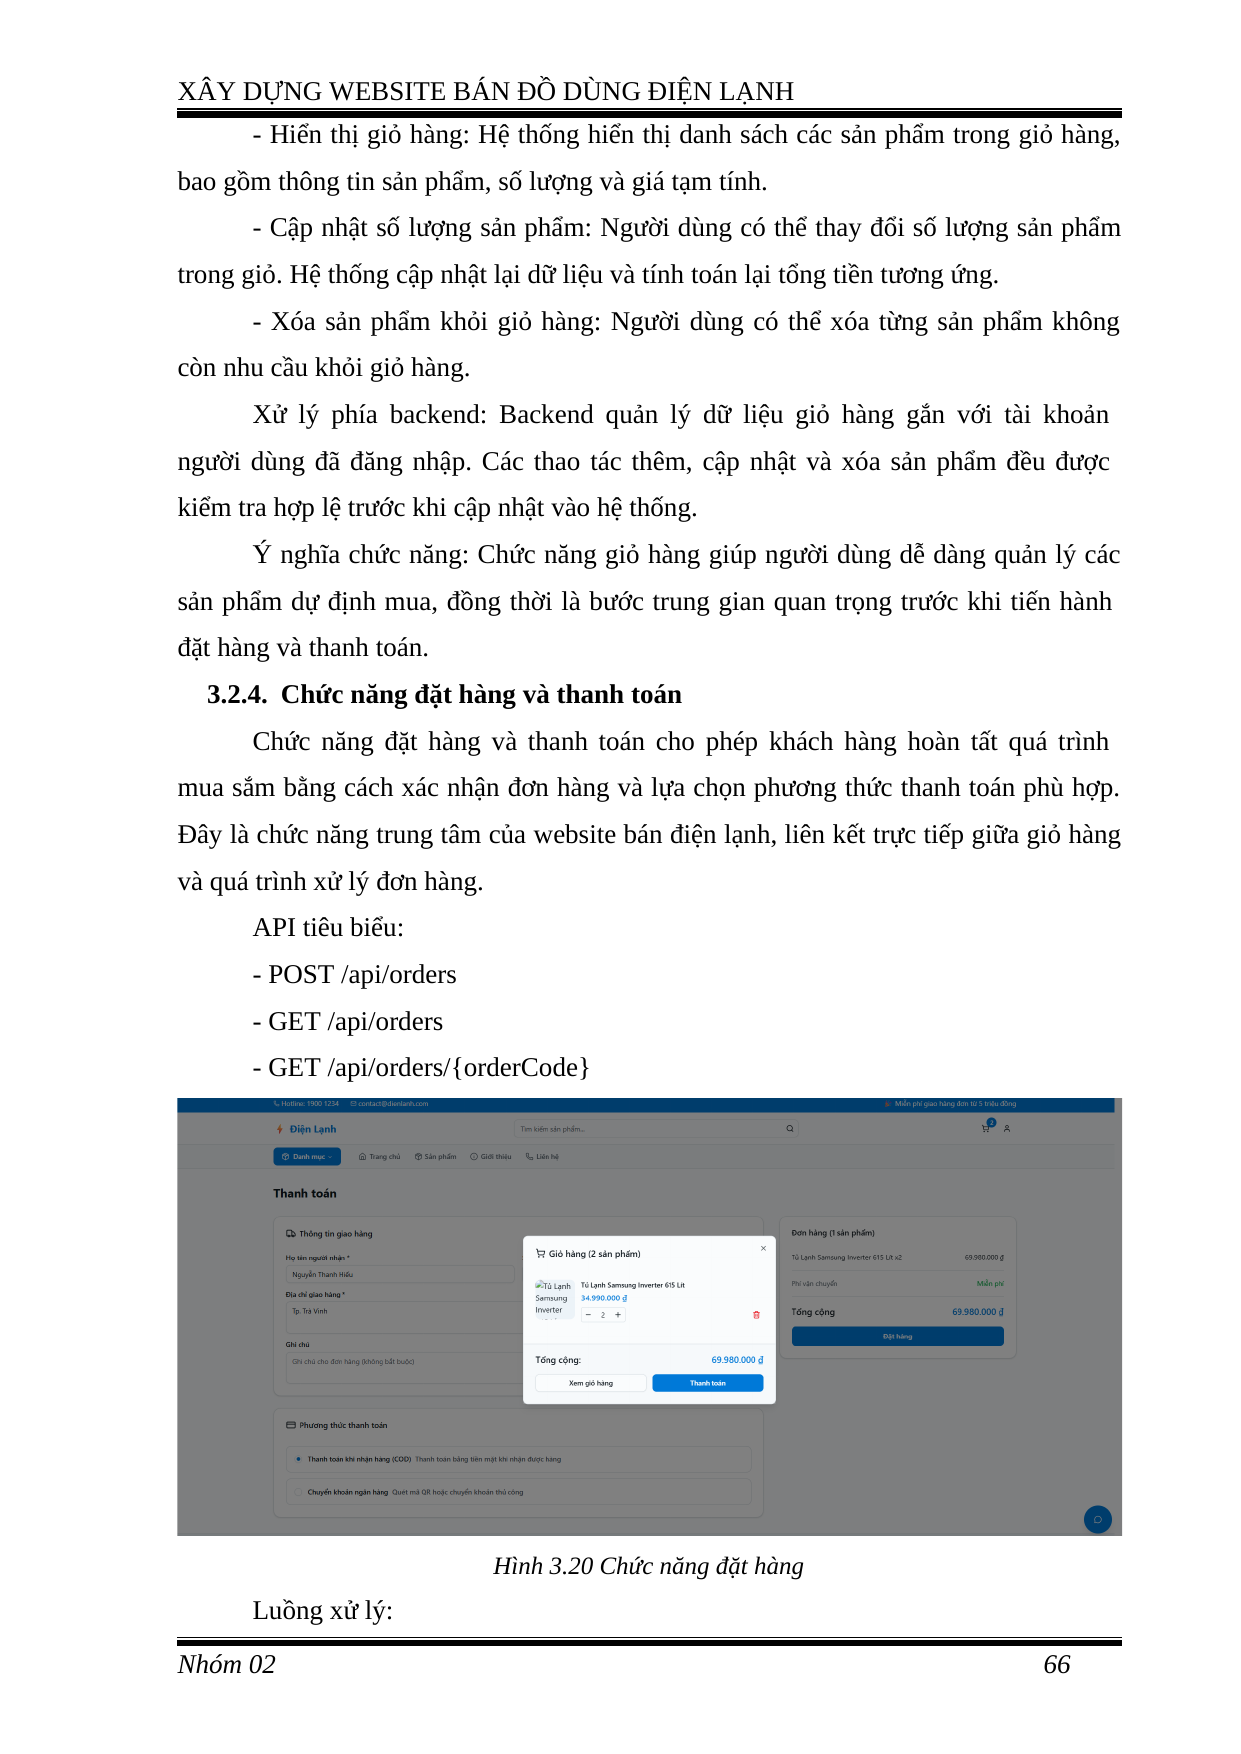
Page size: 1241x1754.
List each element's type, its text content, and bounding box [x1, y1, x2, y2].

picture [177, 1098, 1123, 1536]
text Ý nghĩa chức năng: Chức năng giỏ hàng giúp người dùng dễ dàng quản lý các sản phẩm dự định mua, đồng thời là bước trung gian quan trọng trước khi tiến hành đặt hàng và thanh toán. [177, 538, 1122, 663]
text API tiêu biểu: [177, 911, 1122, 943]
text Hình 3.20 Chức năng đặt hàng [177, 1551, 1122, 1580]
text - GET /api/orders/{orderCode} [177, 1051, 1122, 1083]
text - GET /api/orders [177, 1005, 1122, 1036]
text Luồng xử lý: [177, 1594, 1122, 1626]
text Chức năng đặt hàng và thanh toán cho phép khách hàng hoàn tất quá trình mua sắm bằng cách xác nhận đơn hàng và lựa chọn phương thức thanh toán phù hợp. Đây là chức năng trung tâm của website bán điện lạnh, liên kết trực tiếp giữa giỏ hàng và quá trình xử lý đơn hàng. [177, 725, 1122, 896]
text - Xóa sản phẩm khỏi giỏ hàng: Người dùng có thể xóa từng sản phẩm không còn nhu cầu khỏi giỏ hàng. [177, 305, 1122, 383]
subtitle Chức năng đặt hàng và thanh toán [207, 678, 1122, 709]
text - Hiển thị giỏ hàng: Hệ thống hiển thị danh sách các sản phẩm trong giỏ hàng, bao gồm thông tin sản phẩm, số lượng và giá tạm tính. [177, 118, 1122, 196]
text - POST /api/orders [177, 958, 1122, 989]
text Xử lý phía backend: Backend quản lý dữ liệu giỏ hàng gắn với tài khoản người dùng đã đăng nhập. Các thao tác thêm, cập nhật và xóa sản phẩm đều được kiểm tra hợp lệ trước khi cập nhật vào hệ thống. [177, 398, 1122, 523]
text - Cập nhật số lượng sản phẩm: Người dùng có thể thay đổi số lượng sản phẩm trong giỏ. Hệ thống cập nhật lại dữ liệu và tính toán lại tổng tiền tương ứng. [177, 211, 1122, 289]
